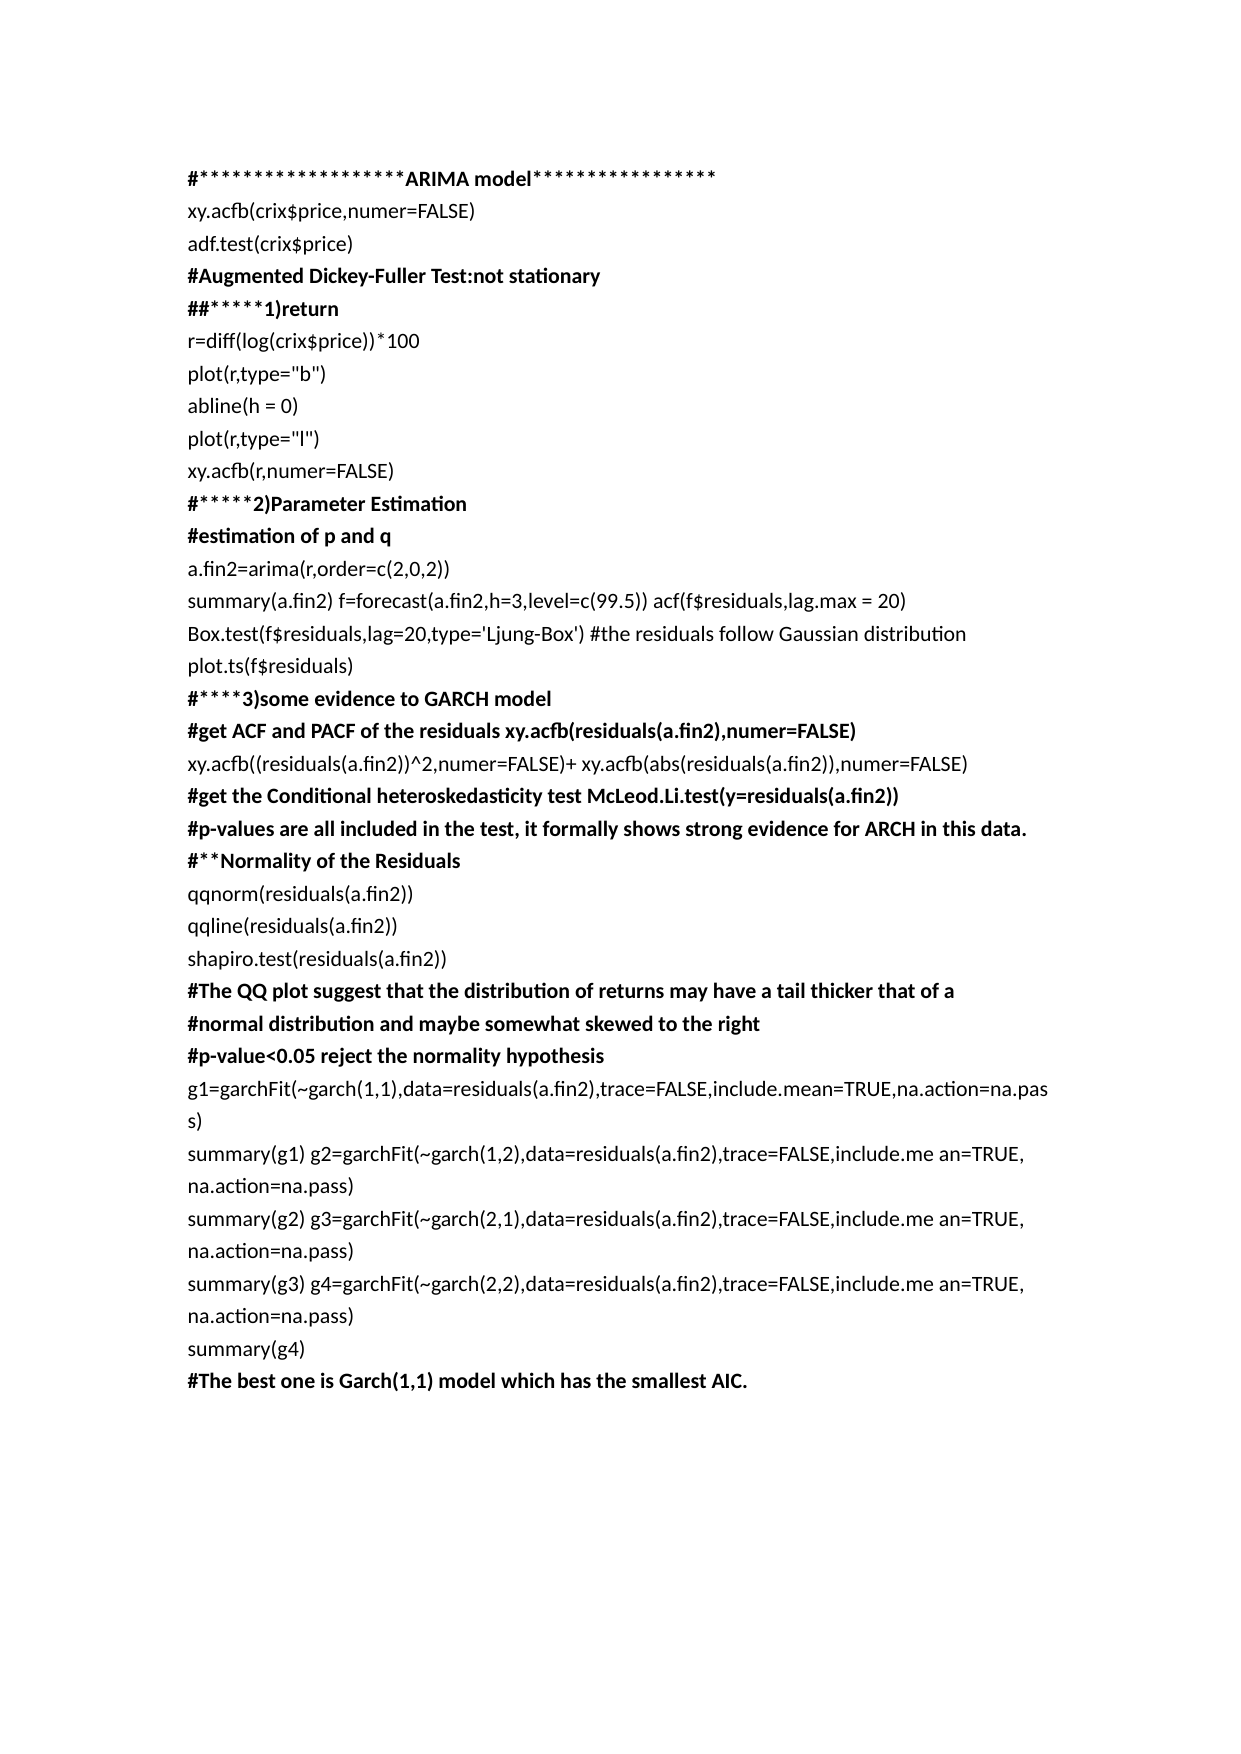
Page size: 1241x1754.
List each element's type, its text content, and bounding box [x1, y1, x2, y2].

text #p-values are all included in the test, it formally shows strong evidence for ARCH in this data. [187, 812, 1053, 844]
text #****3)some evidence to GARCH model [187, 682, 1053, 714]
text plot(r,type="b") [187, 357, 1053, 389]
text summary(g1) g2=garchFit(~garch(1,2),data=residuals(a.fin2),trace=FALSE,include.me an=TRUE, na.action=na.pass) [187, 1137, 1053, 1202]
text #The QQ plot suggest that the distribution of returns may have a tail thicker that of a [187, 974, 1053, 1007]
text #*******************ARIMA model***************** [187, 162, 1053, 194]
text summary(g3) g4=garchFit(~garch(2,2),data=residuals(a.fin2),trace=FALSE,include.me an=TRUE, na.action=na.pass) [187, 1267, 1053, 1332]
text #normal distribution and maybe somewhat skewed to the right [187, 1007, 1053, 1039]
text summary(g2) g3=garchFit(~garch(2,1),data=residuals(a.fin2),trace=FALSE,include.me an=TRUE, na.action=na.pass) [187, 1202, 1053, 1267]
text #**Normality of the Residuals [187, 844, 1053, 877]
text #get ACF and PACF of the residuals xy.acfb(residuals(a.fin2),numer=FALSE) xy.acfb((residuals(a.fin2))^2,numer=FALSE)+ xy.acfb(abs(residuals(a.fin2)),numer=FALSE) [187, 714, 1053, 779]
text ##*****1)return [187, 292, 1053, 324]
text g1=garchFit(~garch(1,1),data=residuals(a.fin2),trace=FALSE,include.mean=TRUE,na.action=na.pass) [187, 1072, 1053, 1137]
text #estimation of p and q [187, 519, 1053, 552]
text a.fin2=arima(r,order=c(2,0,2)) [187, 552, 1053, 584]
text #*****2)Parameter Estimation [187, 487, 1053, 519]
text xy.acfb(crix$price,numer=FALSE) [187, 194, 1053, 227]
text plot(r,type="l") [187, 422, 1053, 454]
text shapiro.test(residuals(a.fin2)) [187, 942, 1053, 974]
text #The best one is Garch(1,1) model which has the smallest AIC. [187, 1364, 1053, 1397]
text adf.test(crix$price) [187, 227, 1053, 259]
text abline(h = 0) [187, 389, 1053, 422]
text #get the Conditional heteroskedasticity test McLeod.Li.test(y=residuals(a.fin2)) [187, 779, 1053, 812]
text qqline(residuals(a.fin2)) [187, 909, 1053, 942]
text #Augmented Dickey-Fuller Test:not stationary [187, 259, 1053, 292]
text summary(a.fin2) f=forecast(a.fin2,h=3,level=c(99.5)) acf(f$residuals,lag.max = 20) Box.test(f$residuals,lag=20,type='Ljung-Box') #the residuals follow Gaussian distribution plot.ts(f$residuals) [187, 584, 1053, 682]
text r=diff(log(crix$price))*100 [187, 324, 1053, 357]
text xy.acfb(r,numer=FALSE) [187, 454, 1053, 487]
text #p-value<0.05 reject the normality hypothesis [187, 1039, 1053, 1072]
text qqnorm(residuals(a.fin2)) [187, 877, 1053, 909]
text summary(g4) [187, 1332, 1053, 1364]
